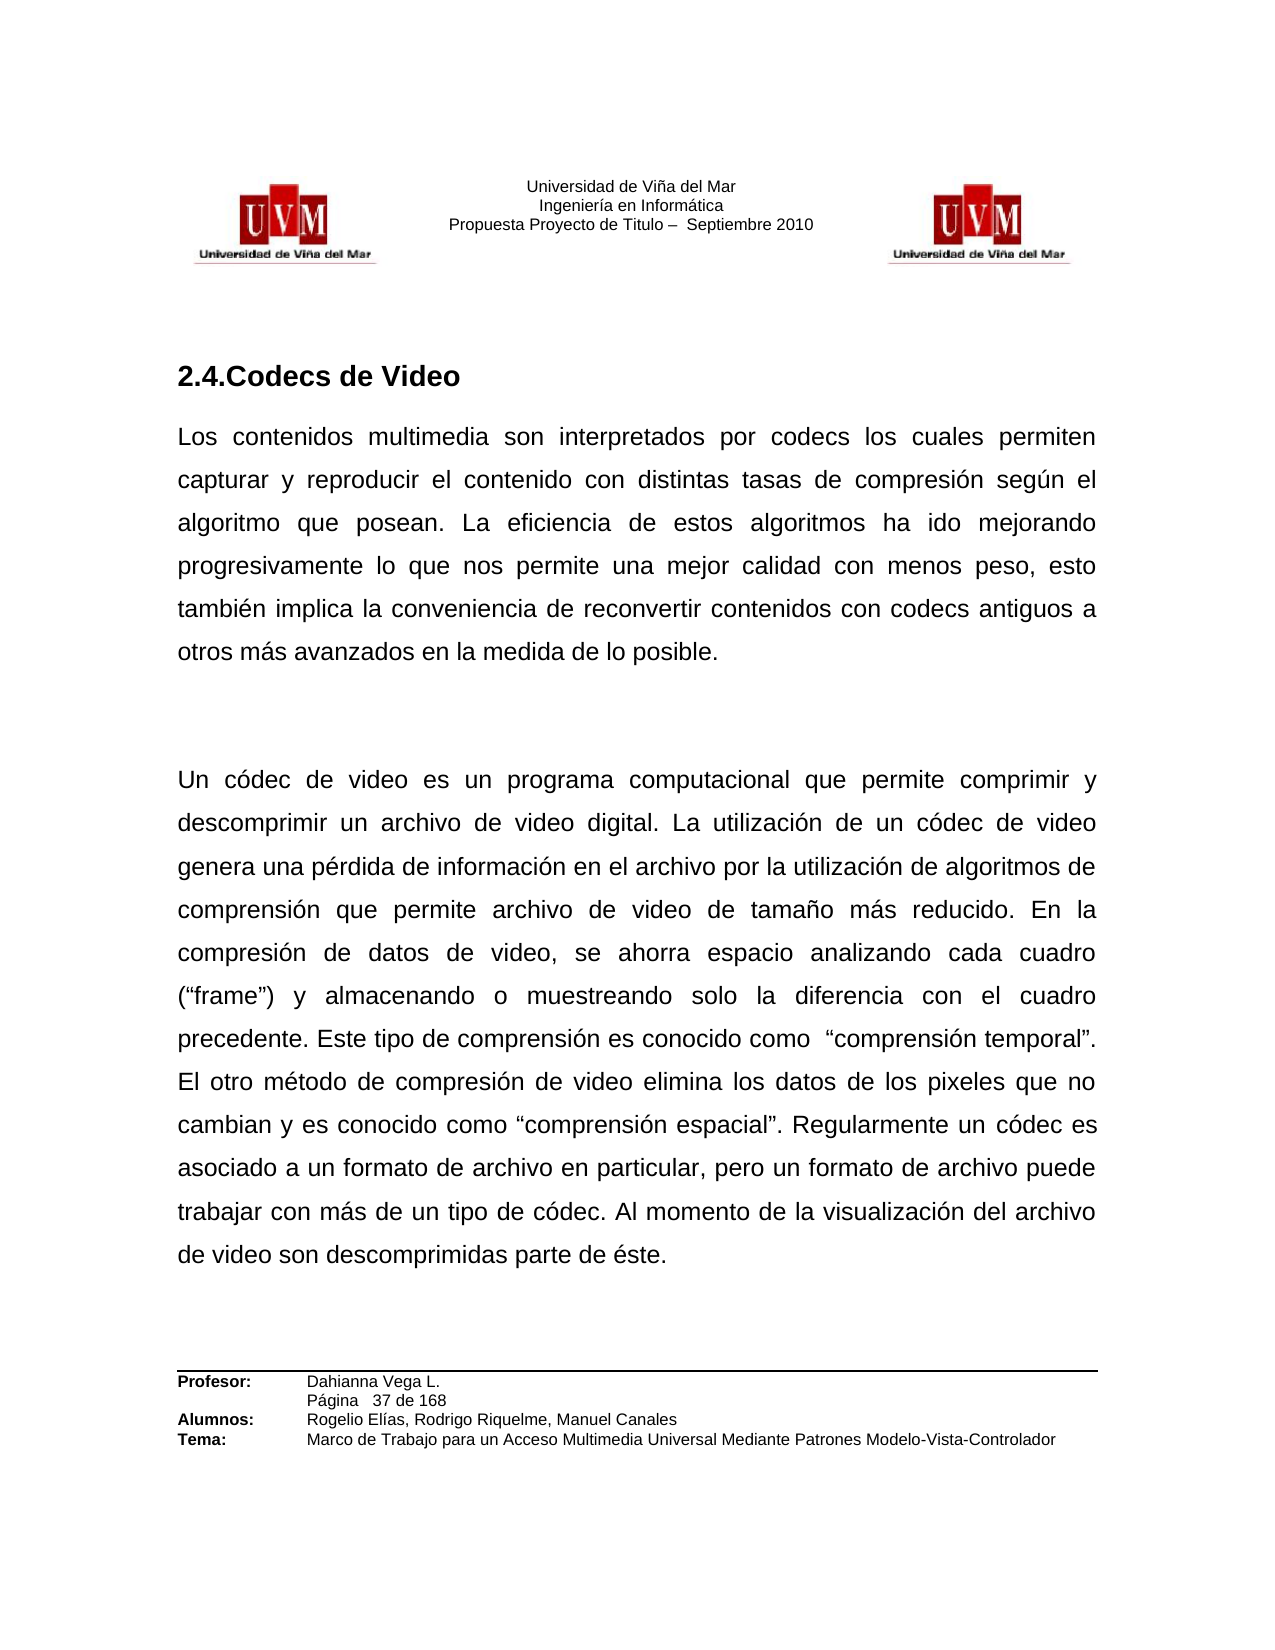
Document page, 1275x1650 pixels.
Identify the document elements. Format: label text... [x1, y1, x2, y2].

picture [871, 176, 1084, 267]
picture [177, 176, 390, 267]
subtitle 2.4.Codecs de Video [177, 359, 1098, 392]
text Los contenidos multimedia son interpretados por codecs los cuales permiten capturar y reproducir el contenido con distintas tasas de compresión según el algoritmo que posean. La eficiencia de estos algoritmos ha ido mejorando progresivamente lo que nos permite una mejor calidad con menos peso, esto también implica la conveniencia de reconvertir contenidos con codecs antiguos a otros más avanzados en la medida de lo posible. [177, 422, 1098, 666]
text Un códec de video es un programa computacional que permite comprimir y descomprimir un archivo de video digital. La utilización de un códec de video genera una pérdida de información en el archivo por la utilización de algoritmos de comprensión que permite archivo de video de tamaño más reducido. En la compresión de datos de video, se ahorra espacio analizando cada cuadro (“frame”) y almacenando o muestreando solo la diferencia con el cuadro precedente. Este tipo de comprensión es conocido como “comprensión temporal”. El otro método de compresión de video elimina los datos de los pixeles que no cambian y es conocido como “comprensión espacial”. Regularmente un códec es asociado a un formato de archivo en particular, pero un formato de archivo puede trabajar con más de un tipo de códec. Al momento de la visualización del archivo de video son descomprimidas parte de éste. [177, 765, 1098, 1268]
